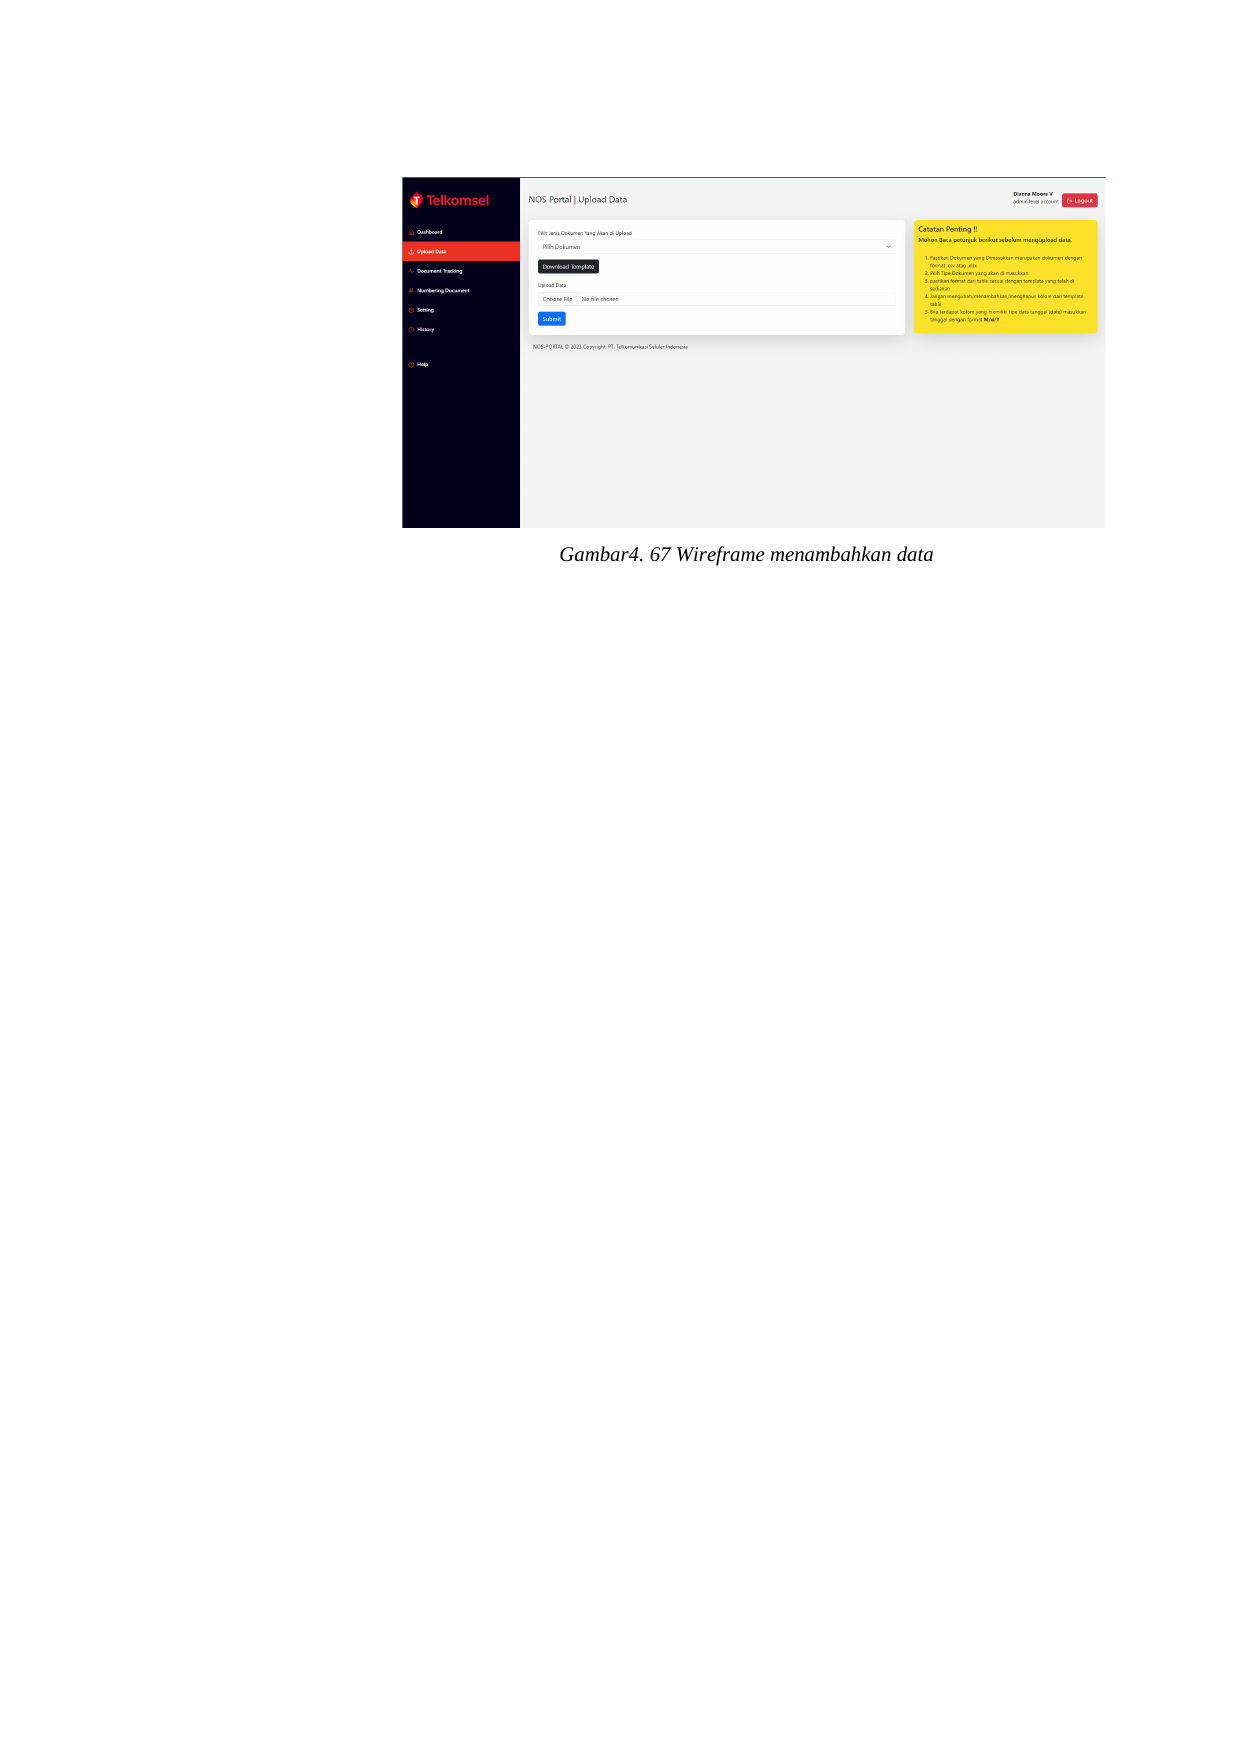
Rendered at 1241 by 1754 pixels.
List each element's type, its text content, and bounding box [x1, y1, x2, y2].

text Gambar4. 67 Wireframe menambahkan data [327, 542, 1092, 566]
picture [402, 177, 1106, 528]
